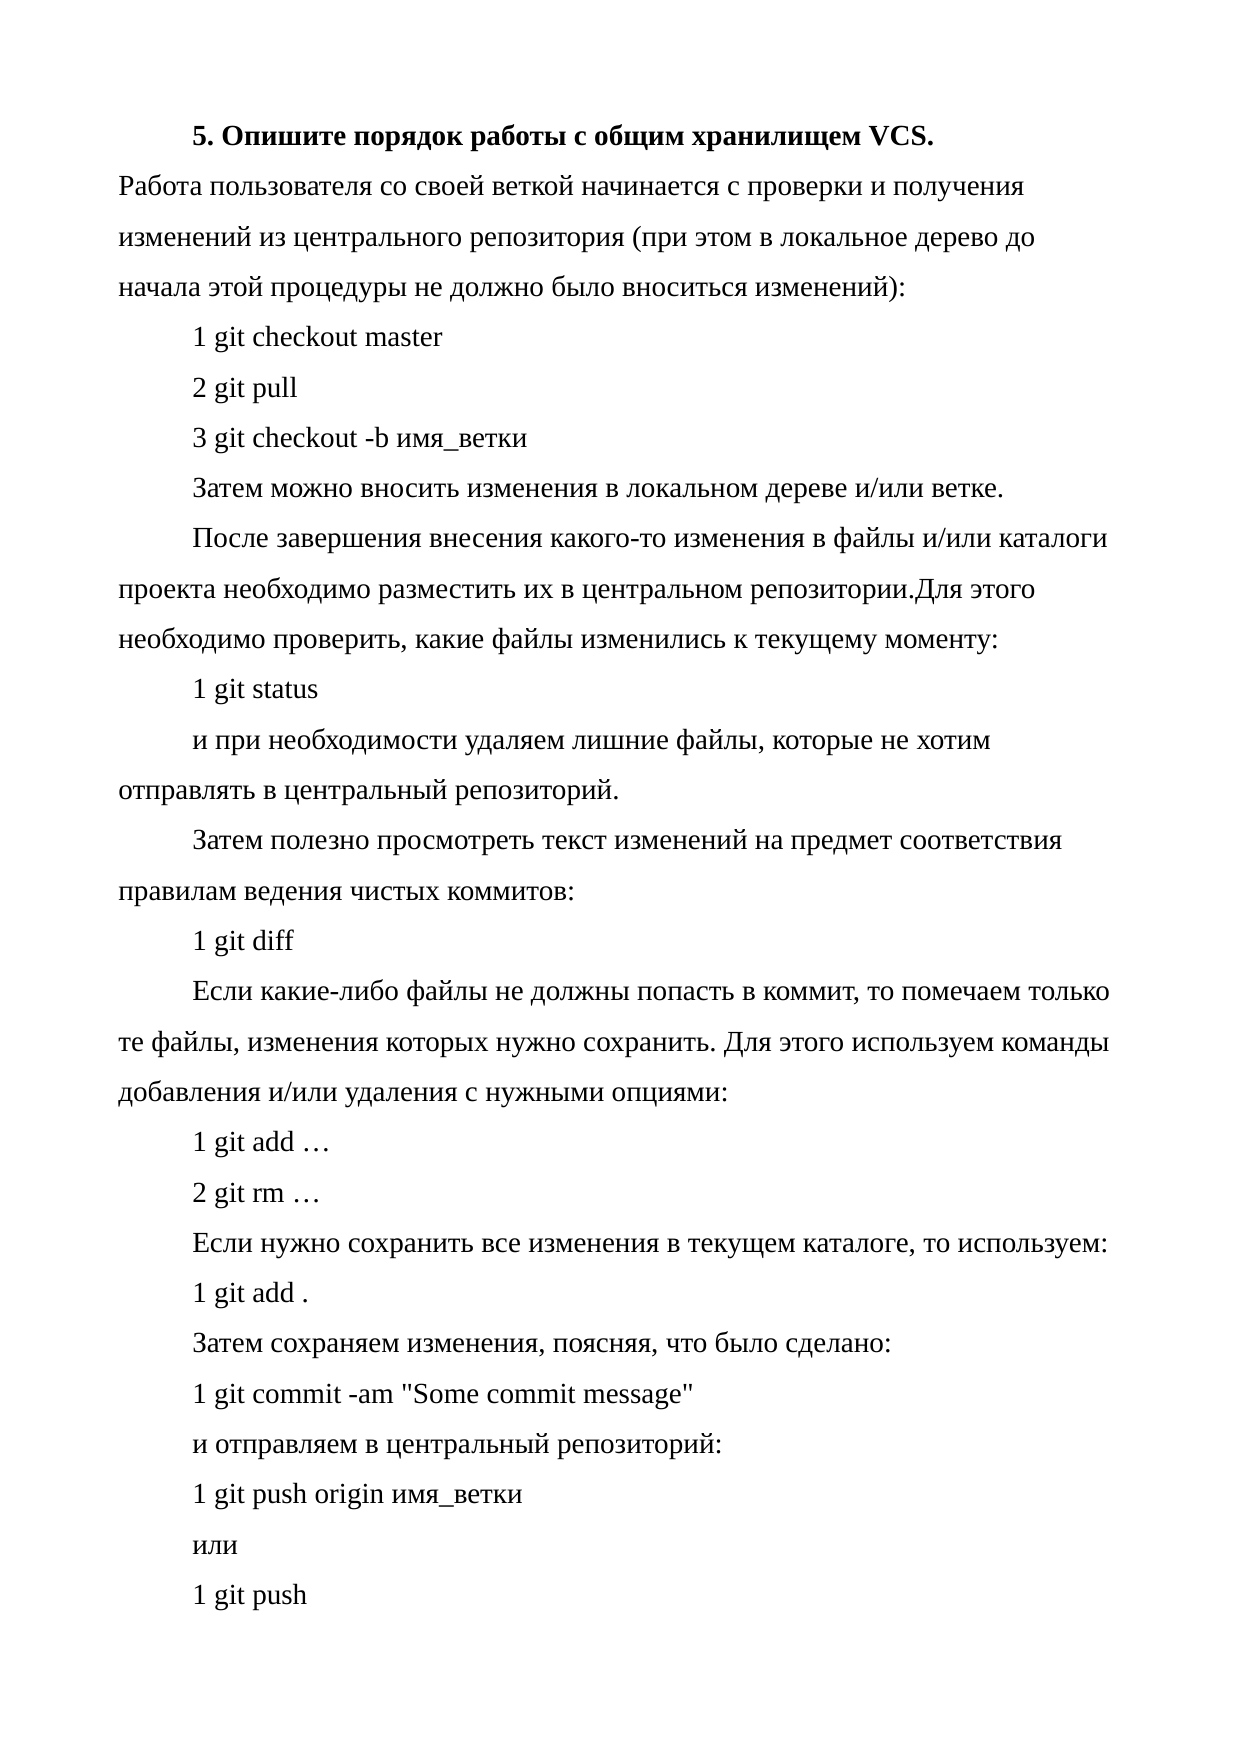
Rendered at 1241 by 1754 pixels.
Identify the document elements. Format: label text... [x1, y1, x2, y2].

text Затем полезно просмотреть текст изменений на предмет соответствия правилам ведения чистых коммитов: [118, 822, 1122, 906]
text 1 git commit -am "Some commit message" [118, 1376, 1122, 1409]
text и отправляем в центральный репозиторий: [118, 1426, 1122, 1460]
text 1 git push origin имя_ветки [118, 1477, 1122, 1510]
text 1 git add … [118, 1124, 1122, 1158]
text 3 git checkout -b имя_ветки [118, 420, 1122, 453]
text Если какие-либо файлы не должны попасть в коммит, то помечаем только те файлы, изменения которых нужно сохранить. Для этого используем команды добавления и/или удаления с нужными опциями: [118, 973, 1122, 1108]
text После завершения внесения какого-то изменения в файлы и/или каталоги проекта необходимо разместить их в центральном репозитории.Для этого необходимо проверить, какие файлы изменились к текущему моменту: [118, 521, 1122, 655]
text 1 git checkout master [118, 319, 1122, 353]
text 2 git pull [118, 370, 1122, 403]
text 1 git status [118, 672, 1122, 705]
text 5. Опишите порядок работы с общим хранилищем VCS. Работа пользователя со своей веткой начинается с проверки и получения изменений из центрального репозитория (при этом в локальное дерево до начала этой процедуры не должно было вноситься изменений): [118, 118, 1122, 303]
text 1 git add . [118, 1275, 1122, 1309]
text 1 git push [118, 1577, 1122, 1611]
text Если нужно сохранить все изменения в текущем каталоге, то используем: [118, 1225, 1122, 1258]
text 1 git diff [118, 923, 1122, 957]
text Затем сохраняем изменения, поясняя, что было сделано: [118, 1326, 1122, 1359]
text или [118, 1527, 1122, 1560]
text и при необходимости удаляем лишние файлы, которые не хотим отправлять в центральный репозиторий. [118, 722, 1122, 806]
text Затем можно вносить изменения в локальном дереве и/или ветке. [118, 470, 1122, 504]
text 2 git rm … [118, 1175, 1122, 1208]
